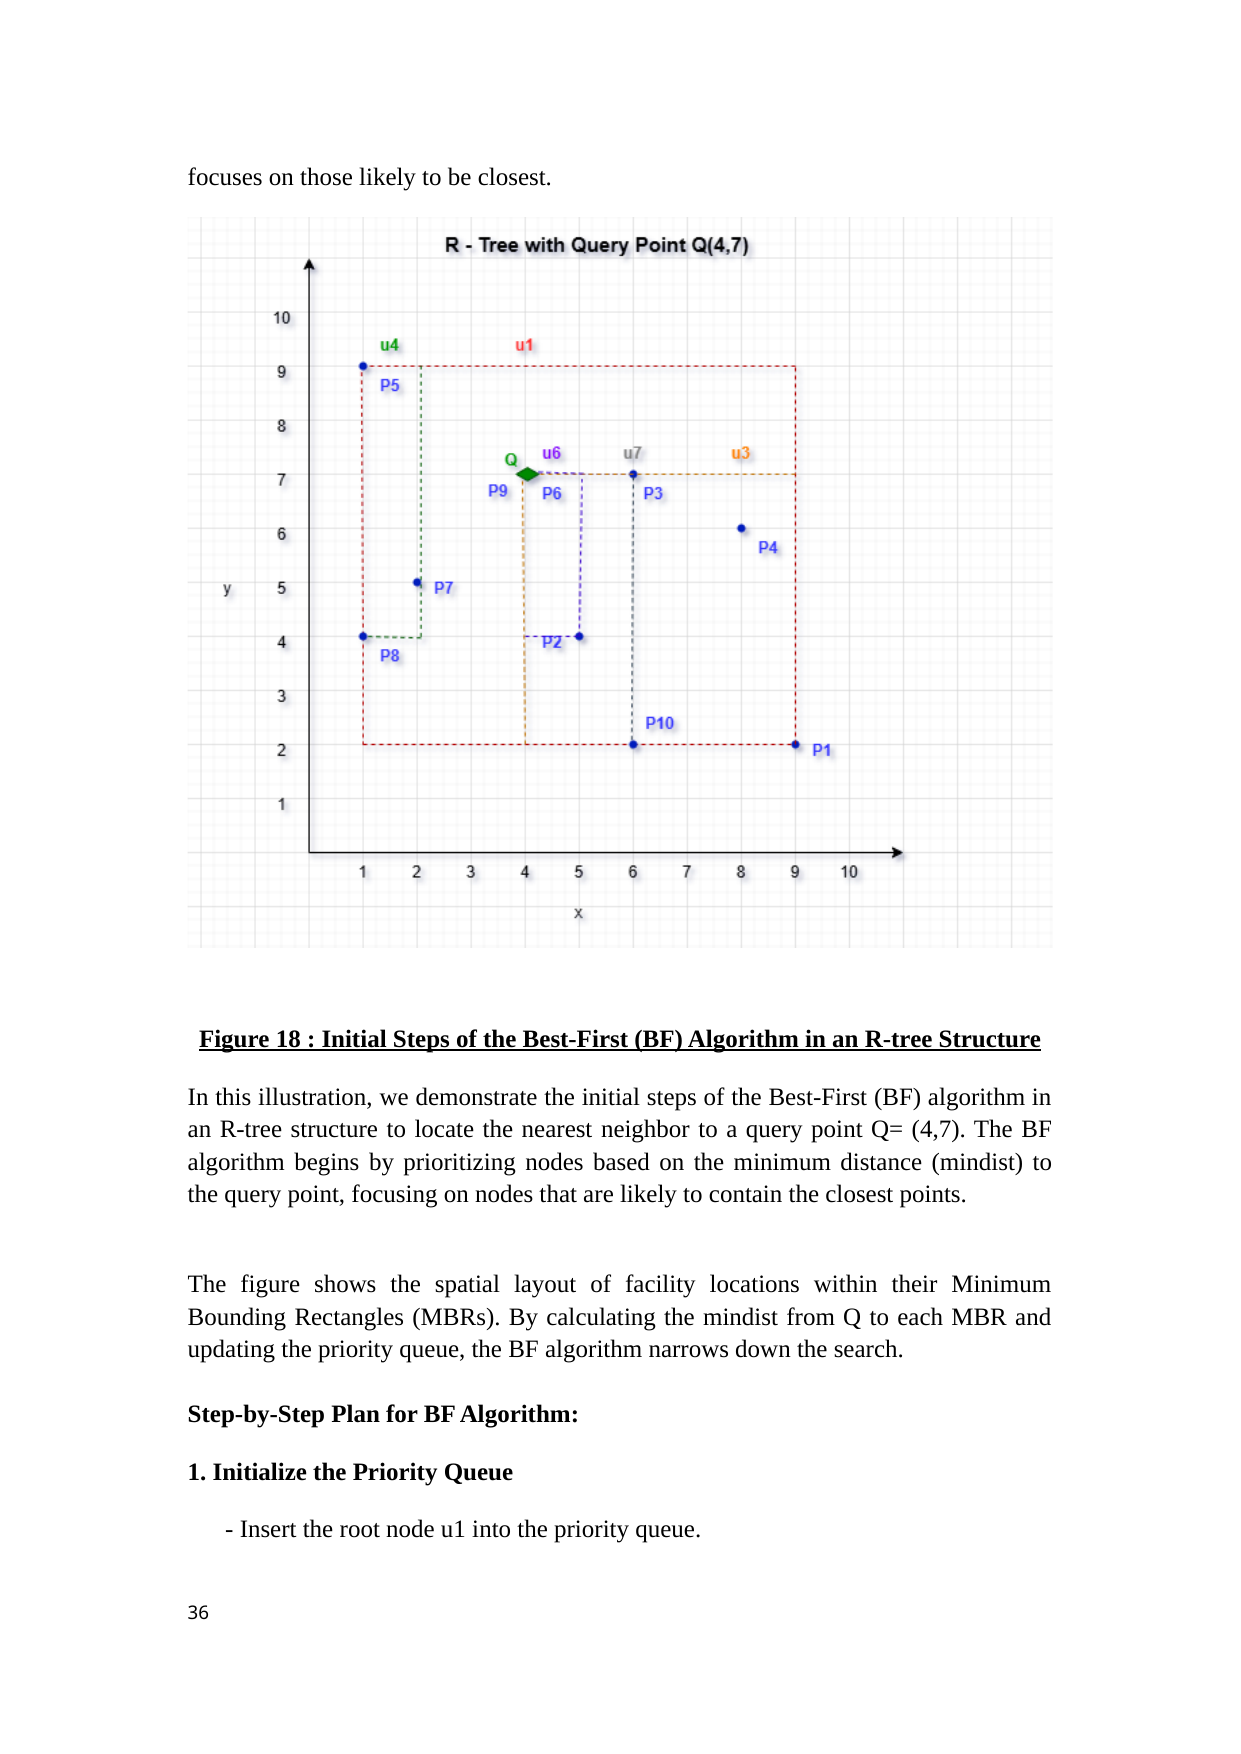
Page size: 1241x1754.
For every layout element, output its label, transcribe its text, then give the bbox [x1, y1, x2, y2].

text In this illustration, we demonstrate the initial steps of the Best-First (BF) algorithm in an R-tree structure to locate the nearest neighbor to a query point Q= (4,7). The BF algorithm begins by prioritizing nodes based on the minimum distance (mindist) to the query point, focusing on nodes that are likely to contain the closest points. [187, 1080, 1053, 1210]
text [187, 160, 1053, 192]
text Figure 18 : Initial Steps of the Best-First (BF) Algorithm in an R-tree Structure [187, 1022, 1053, 1055]
text - Insert the root node u1 into the priority queue. [187, 1512, 1053, 1545]
text The figure shows the spatial layout of facility locations within their Minimum Bounding Rectangles (MBRs). By calculating the mindist from Q to each MBR and updating the priority queue, the BF algorithm narrows down the search. [187, 1267, 1053, 1365]
text 1. Initialize the Priority Queue [187, 1455, 1053, 1487]
text Step-by-Step Plan for BF Algorithm: [187, 1397, 1053, 1430]
picture [187, 217, 1053, 948]
